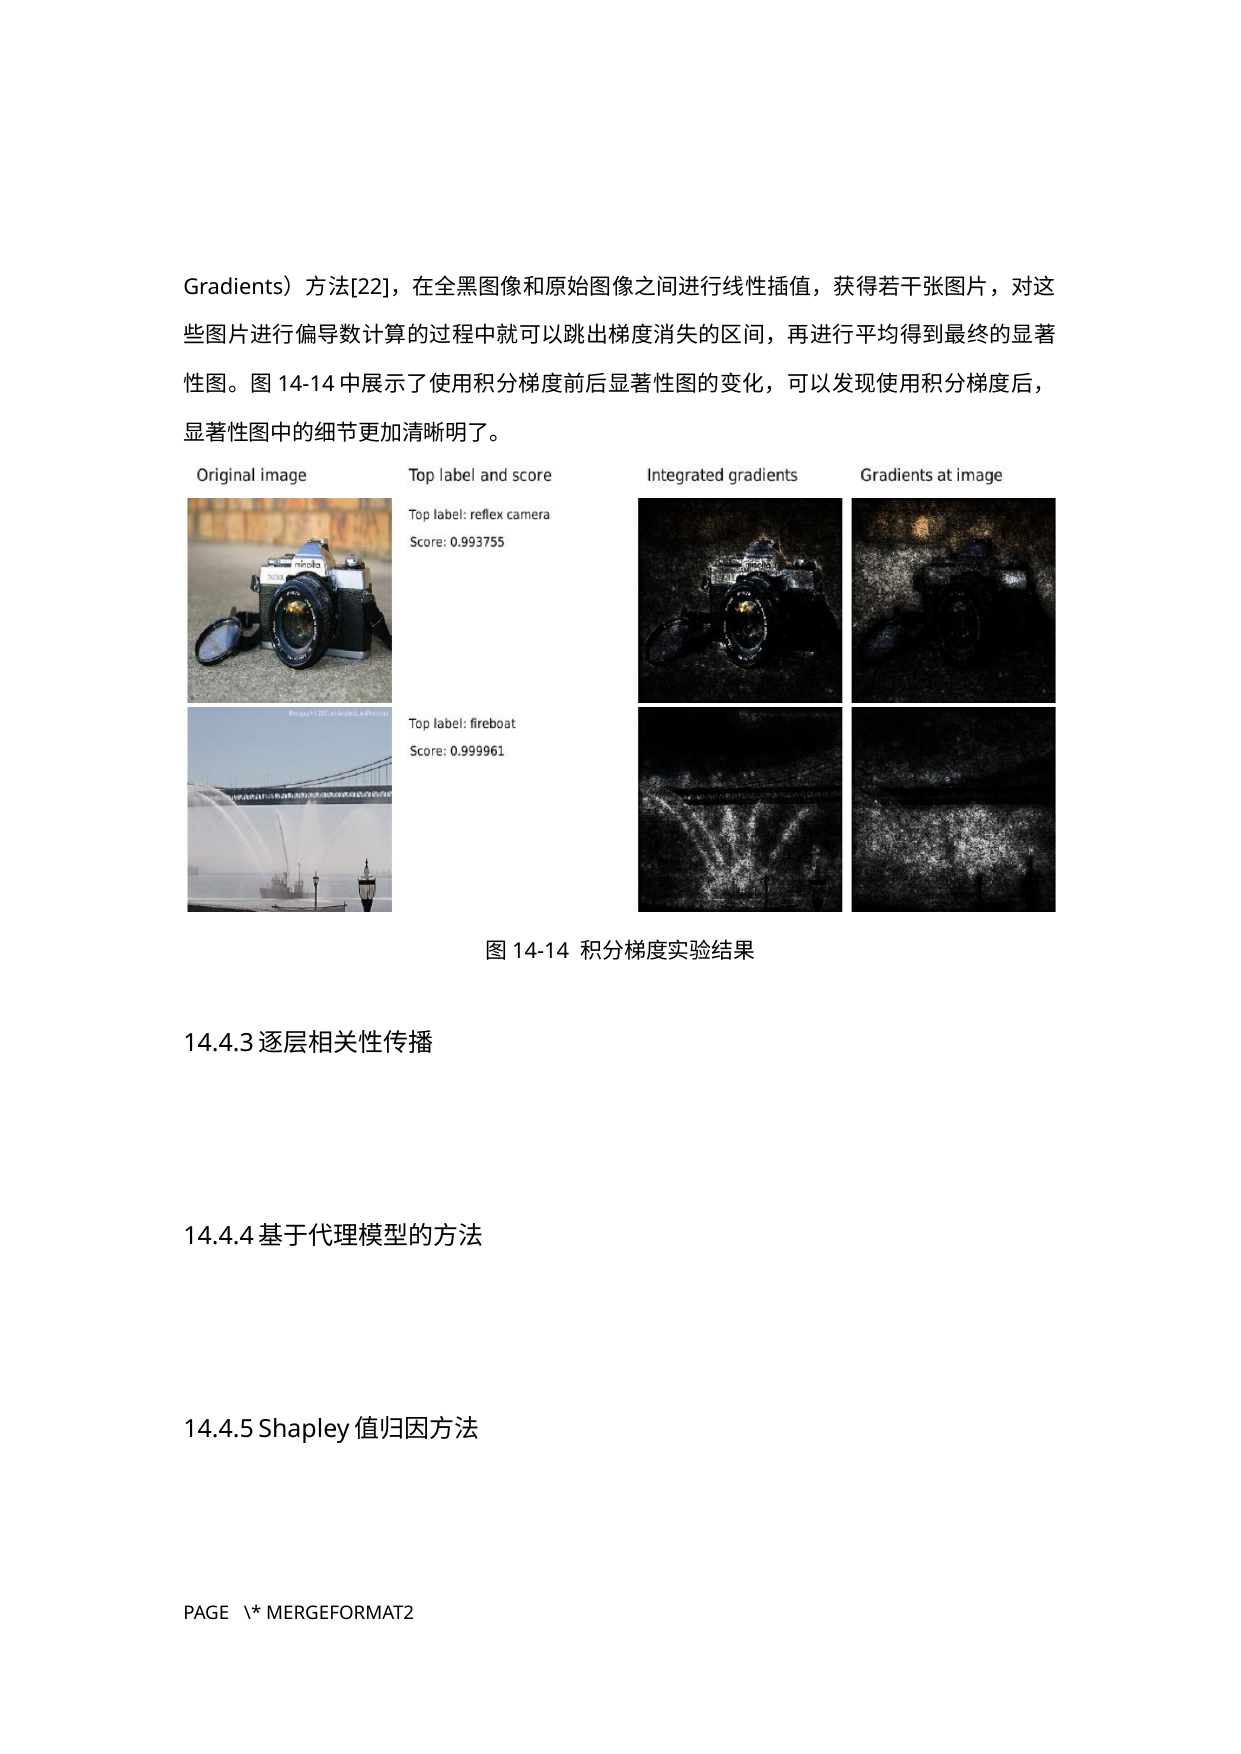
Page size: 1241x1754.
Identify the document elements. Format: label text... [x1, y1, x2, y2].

subtitle 基于代理模型的方法 [183, 1201, 1057, 1266]
subtitle Shapley值归因方法 [183, 1394, 1057, 1459]
text 图 14-14 积分梯度实验结果 [183, 933, 1057, 965]
subtitle 逐层相关性传播 [183, 1008, 1057, 1073]
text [183, 268, 1057, 447]
